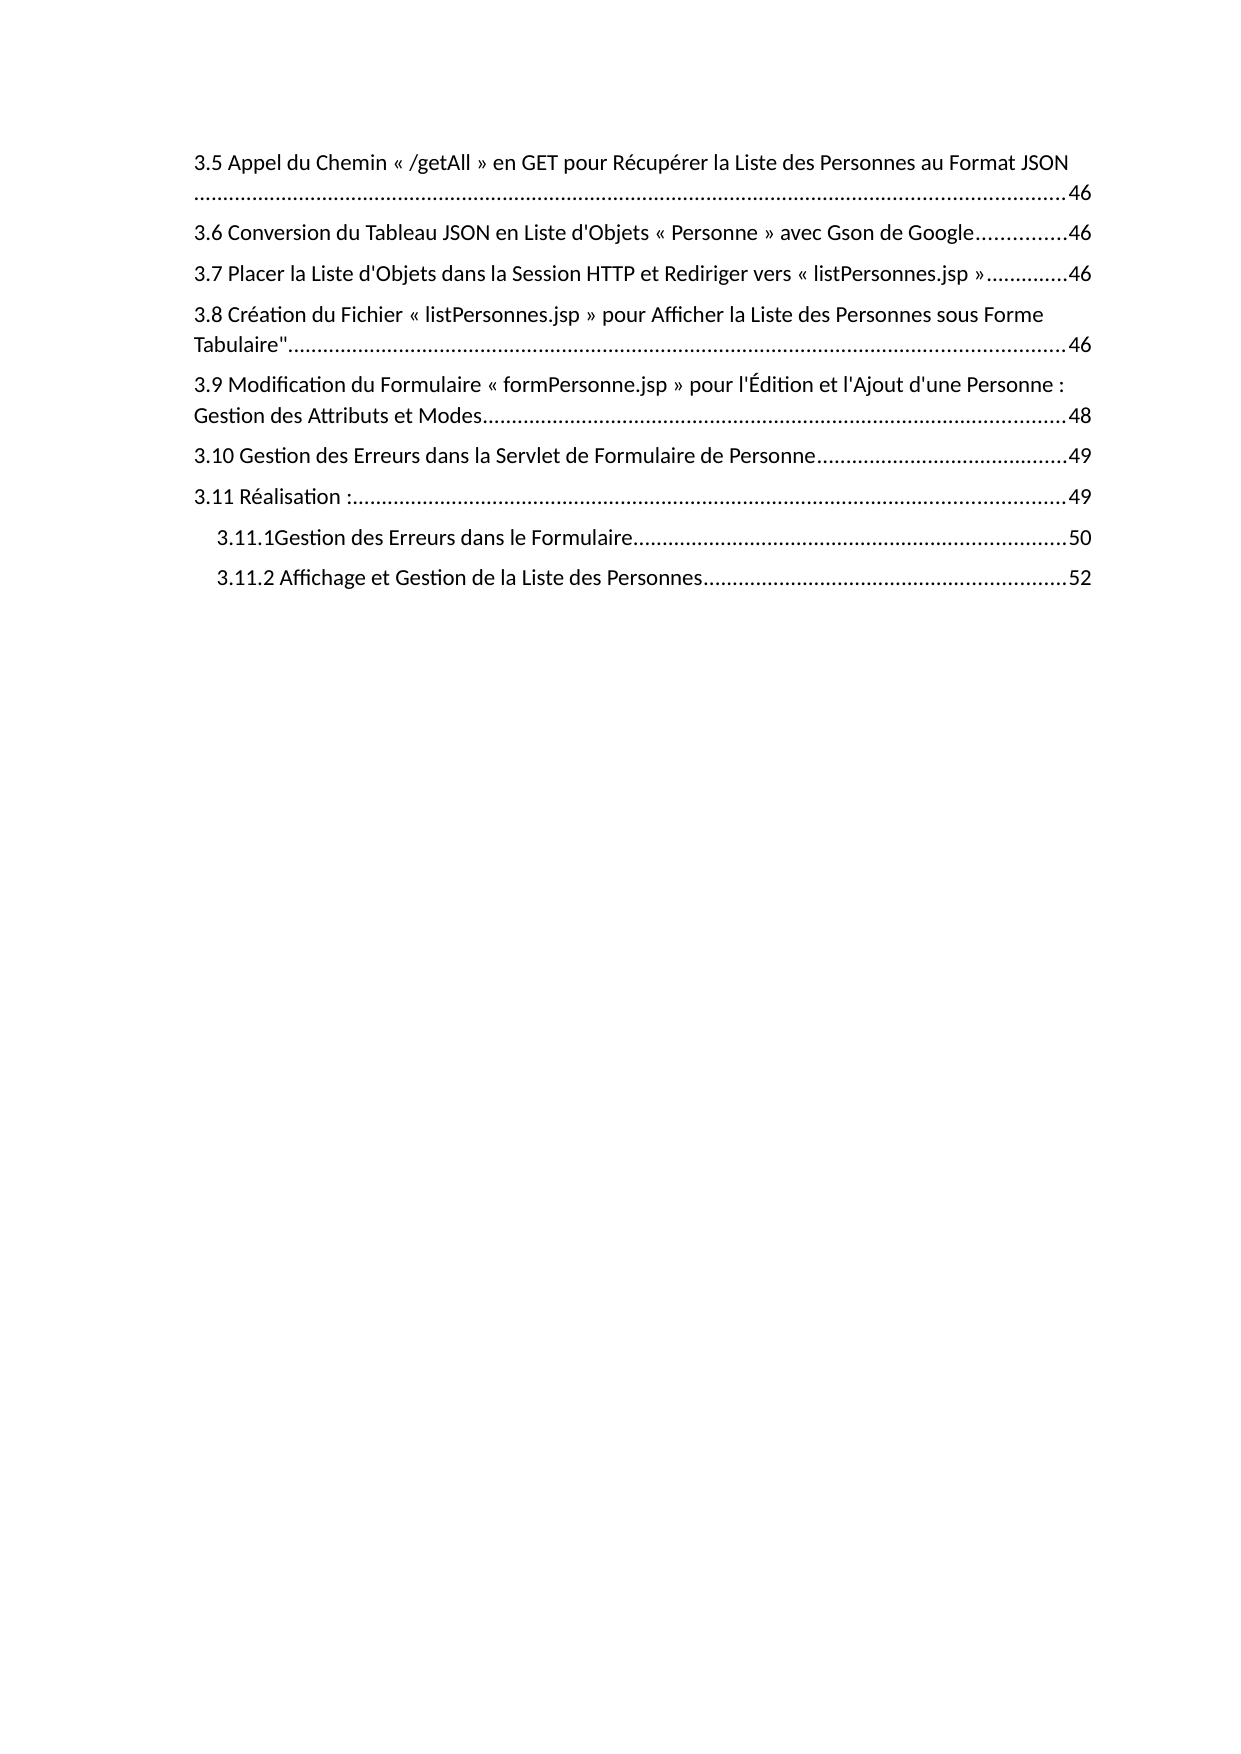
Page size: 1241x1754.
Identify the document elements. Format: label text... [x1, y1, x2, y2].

text 3.9 Modification du Formulaire « formPersonne.jsp » pour l'Édition et l'Ajout d'une Personne : Gestion des Attributs et Modes 48 [193, 371, 1093, 429]
text 3.11 Réalisation : 49 [193, 482, 1093, 510]
text 3.11.1Gestion des Erreurs dans le Formulaire 50 [216, 523, 1093, 551]
text 3.8 Création du Fichier « listPersonnes.jsp » pour Afficher la Liste des Personnes sous Forme Tabulaire" 46 [193, 300, 1093, 358]
text 3.5 Appel du Chemin « /getAll » en GET pour Récupérer la Liste des Personnes au Format JSON 46 [193, 148, 1093, 206]
text 3.10 Gestion des Erreurs dans la Servlet de Formulaire de Personne 49 [193, 441, 1093, 469]
text 3.6 Conversion du Tableau JSON en Liste d'Objets « Personne » avec Gson de Google 46 [193, 218, 1093, 246]
text 3.11.2 Affichage et Gestion de la Liste des Personnes 52 [216, 563, 1093, 591]
text 3.7 Placer la Liste d'Objets dans la Session HTTP et Rediriger vers « listPersonnes.jsp » 46 [193, 259, 1093, 287]
